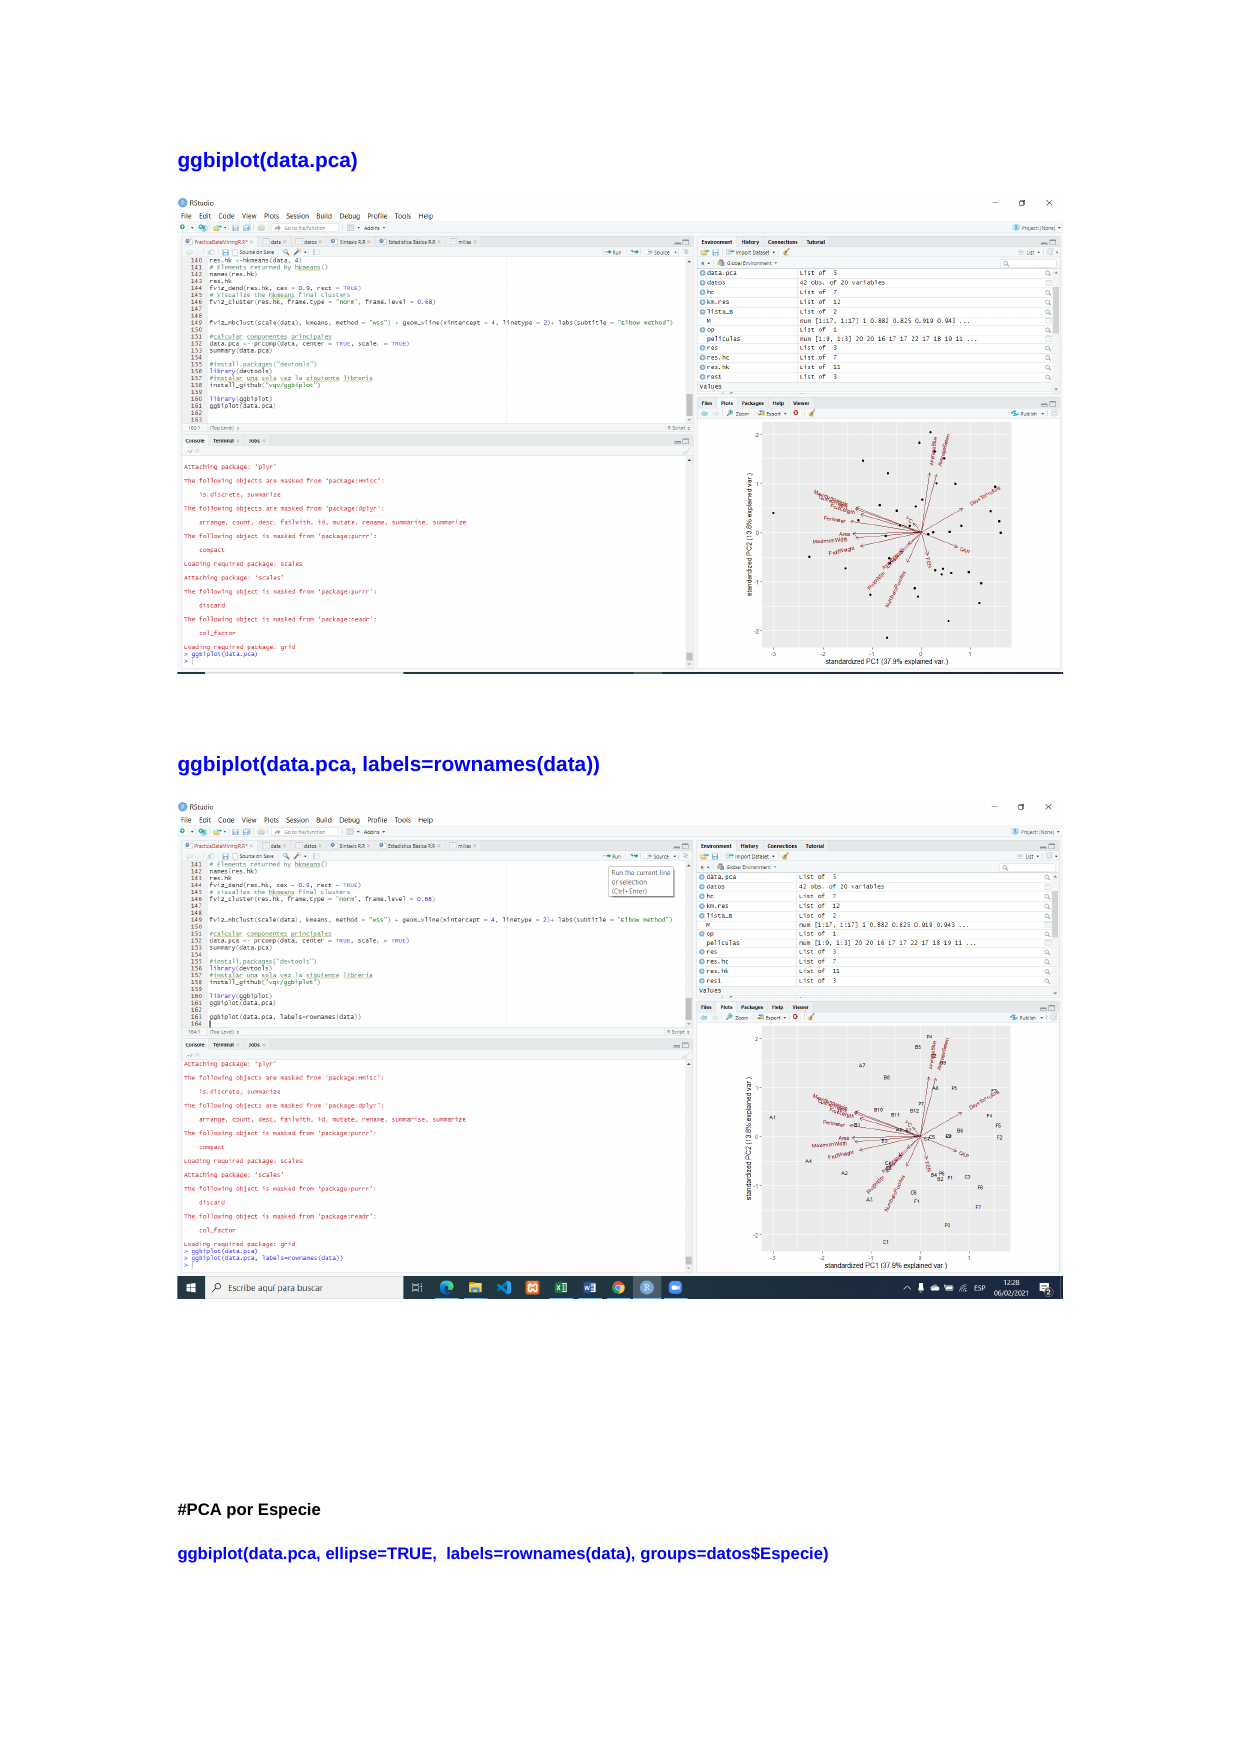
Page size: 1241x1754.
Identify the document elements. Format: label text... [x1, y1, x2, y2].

text #PCA por Especie [177, 1499, 1063, 1519]
text ggbiplot(data.pca, ellipse=TRUE, labels=rownames(data), groups=datos$Especie) [177, 1544, 1063, 1563]
picture [177, 196, 1064, 674]
picture [177, 801, 1063, 1299]
text ggbiplot(data.pca) [177, 148, 1063, 172]
text ggbiplot(data.pca, labels=rownames(data)) [177, 752, 1063, 776]
